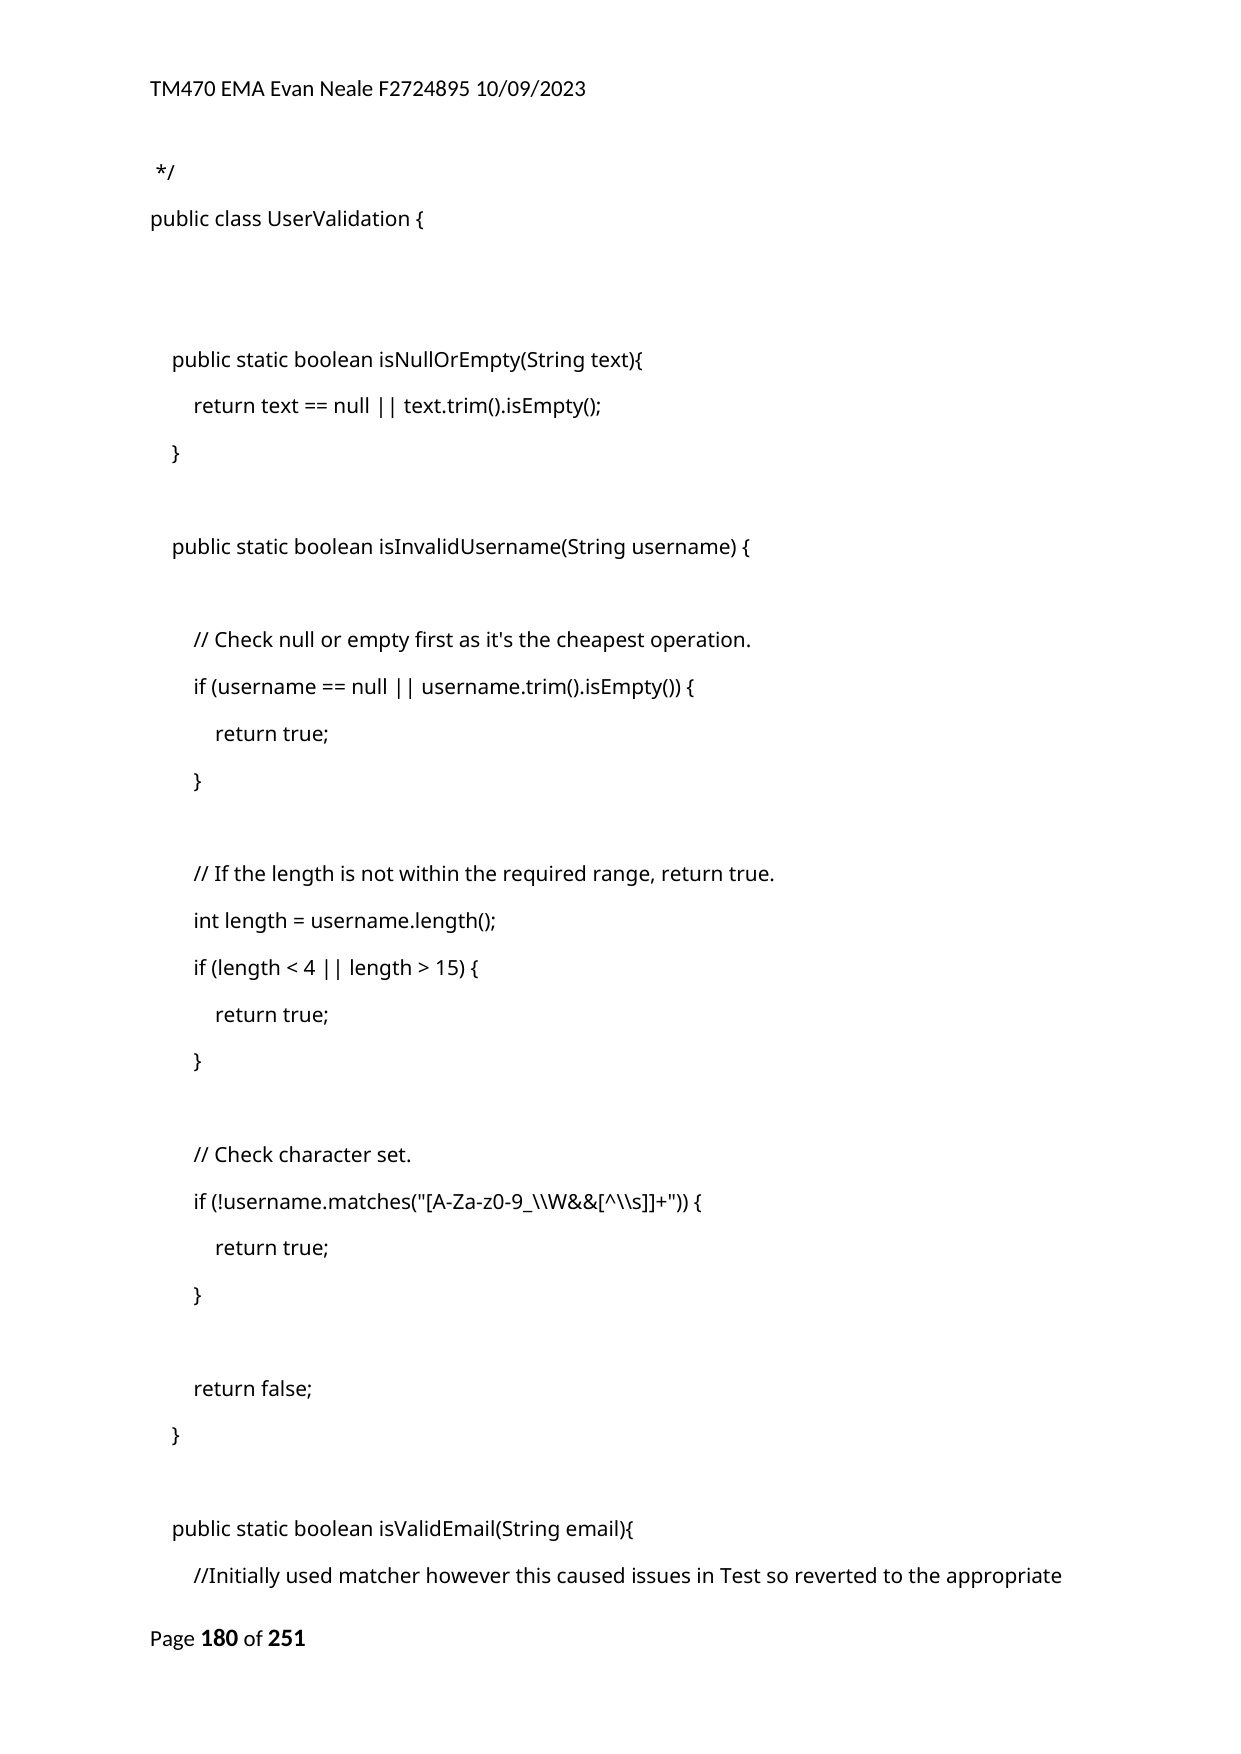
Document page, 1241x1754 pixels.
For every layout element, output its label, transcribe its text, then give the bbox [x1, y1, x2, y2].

text } [150, 1421, 1090, 1449]
text // If the length is not within the required range, return true. [150, 859, 1090, 888]
text public static boolean isInvalidUsername(String username) { [150, 532, 1090, 560]
text return text == null || text.trim().isEmpty(); [150, 392, 1090, 420]
text } [150, 766, 1090, 794]
text return true; [150, 1000, 1090, 1028]
text */ [150, 158, 1090, 186]
text int length = username.length(); [150, 906, 1090, 934]
text public static boolean isValidEmail(String email){ [150, 1514, 1090, 1543]
text // Check character set. [150, 1140, 1090, 1168]
text if (length < 4 || length > 15) { [150, 953, 1090, 981]
text // Check null or empty first as it's the cheapest operation. [150, 626, 1090, 654]
text return false; [150, 1374, 1090, 1402]
text return true; [150, 1233, 1090, 1262]
text public static boolean isNullOrEmpty(String text){ [150, 345, 1090, 373]
text if (username == null || username.trim().isEmpty()) { [150, 672, 1090, 701]
text if (!username.matches("[A-Za-z0-9_\\W&&[^\\s]]+")) { [150, 1187, 1090, 1215]
text public class UserValidation { [150, 204, 1090, 233]
text //Initially used matcher however this caused issues in Test so reverted to the appropriate [150, 1561, 1090, 1589]
text return true; [150, 719, 1090, 747]
text } [150, 438, 1090, 467]
text } [150, 1280, 1090, 1309]
text } [150, 1046, 1090, 1075]
